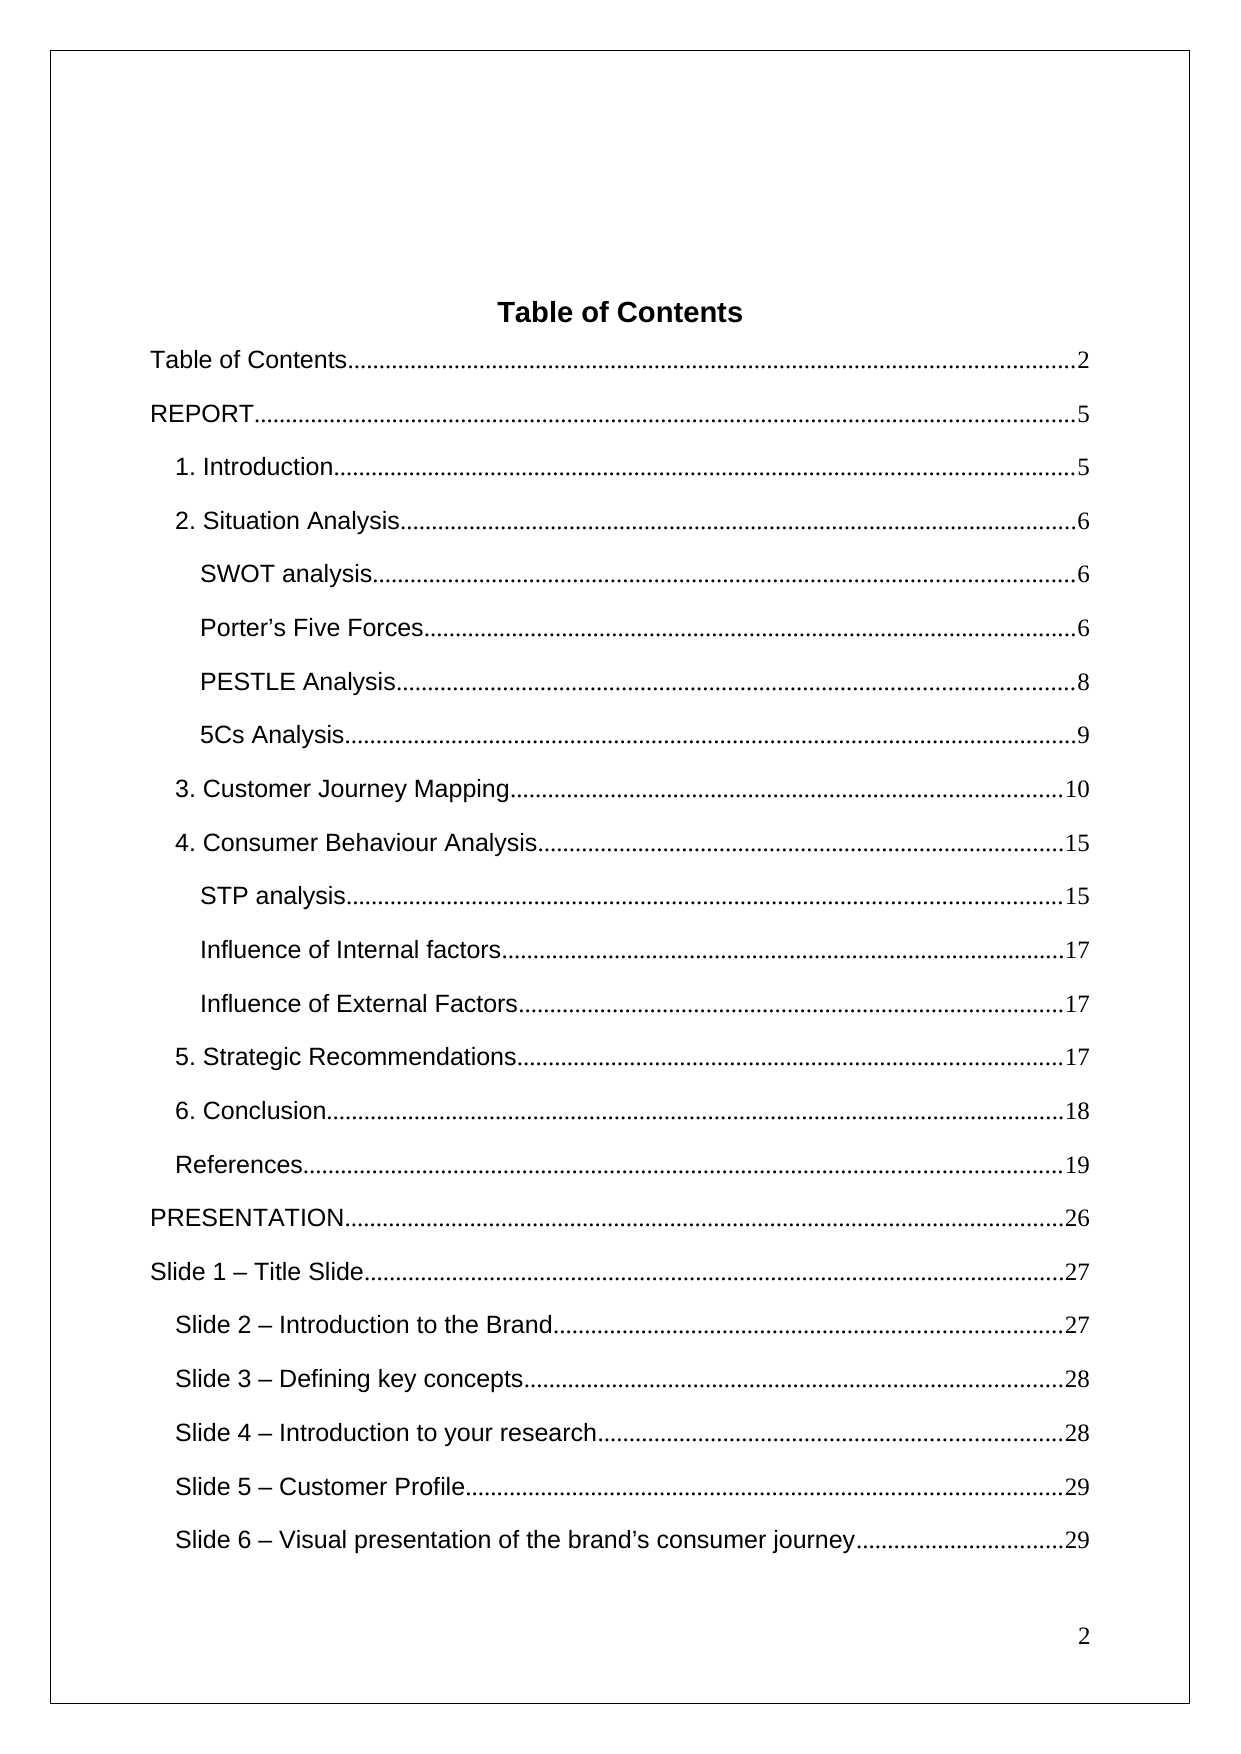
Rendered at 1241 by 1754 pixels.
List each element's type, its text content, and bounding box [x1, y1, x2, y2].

subtitle Table of Contents [150, 294, 1090, 328]
